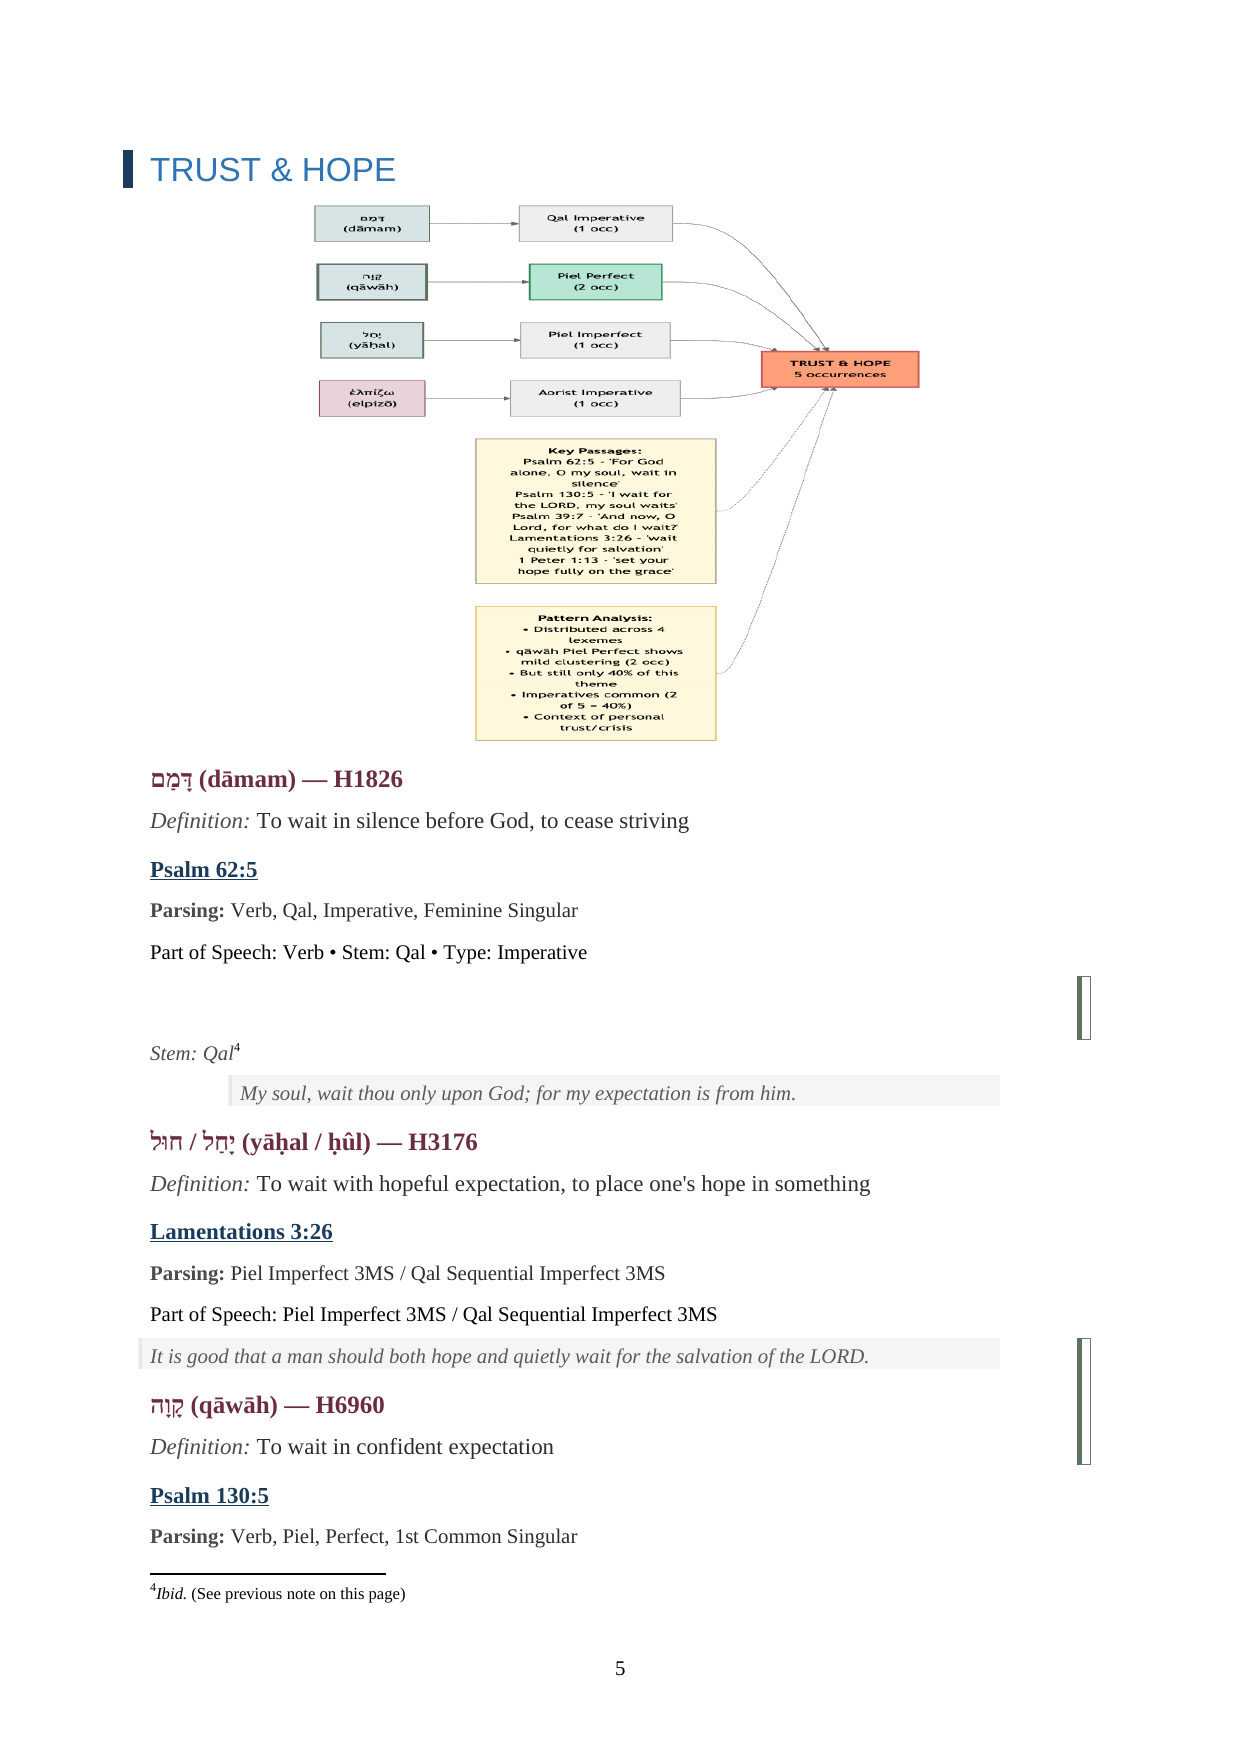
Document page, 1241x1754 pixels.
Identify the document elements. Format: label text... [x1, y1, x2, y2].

text Parsing: Verb, Qal, Imperative, Feminine Singular [150, 892, 1090, 924]
subtitle TRUST & HOPE [150, 150, 1090, 188]
text My soul, wait thou only upon God; for my expectation is from him. [232, 1075, 1000, 1106]
text Definition: To wait in confident expectation [150, 1429, 1077, 1461]
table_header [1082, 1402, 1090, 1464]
text דָּמַם (dāmam) — H1826 [150, 764, 1090, 793]
text Stem: Qal [150, 1040, 1090, 1064]
text Parsing: Verb, Piel, Perfect, 1st Common Singular [150, 1518, 1090, 1550]
text Part of Speech: Piel Imperfect 3MS / Qal Sequential Imperfect 3MS [150, 1297, 1090, 1328]
text Definition: To wait in silence before God, to cease striving [150, 804, 1090, 835]
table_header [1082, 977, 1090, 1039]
text Parsing: Piel Imperfect 3MS / Qal Sequential Imperfect 3MS [150, 1255, 1090, 1286]
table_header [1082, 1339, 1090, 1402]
text Psalm 62:5 [150, 856, 1090, 882]
text יָחַל / חוּל (yāḥal / ḥûl) — H3176 [150, 1127, 1090, 1156]
text Lamentations 3:26 [150, 1218, 1090, 1244]
text It is good that a man should both hope and quietly wait for the salvation of the LORD. [142, 1338, 1000, 1369]
text קָוָה (qāwāh) — H6960 [150, 1390, 1077, 1419]
text Psalm 130:5 [150, 1482, 1090, 1508]
text Part of Speech: Verb • Stem: Qal • Type: Imperative [150, 934, 1090, 965]
text Definition: To wait with hopeful expectation, to place one's hope in something [150, 1166, 1090, 1197]
picture [307, 203, 933, 750]
